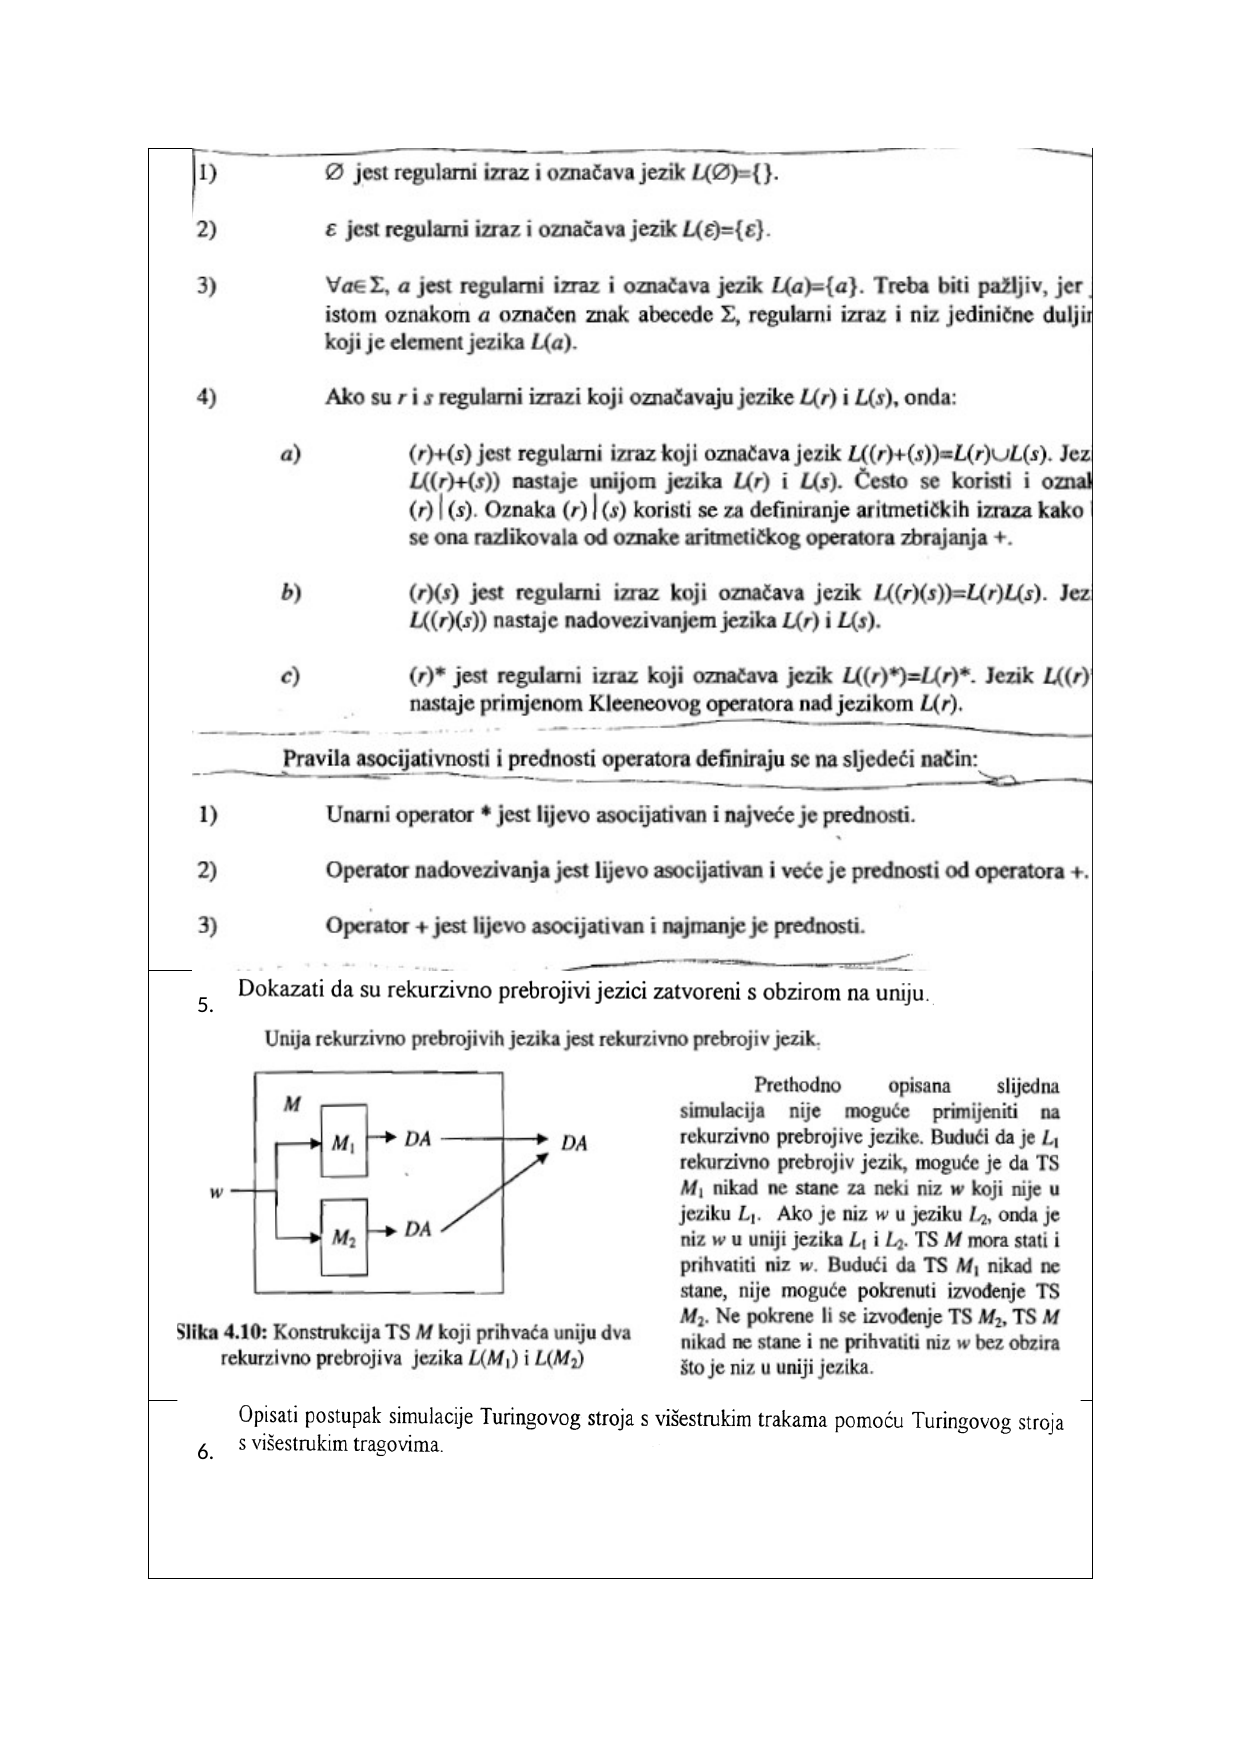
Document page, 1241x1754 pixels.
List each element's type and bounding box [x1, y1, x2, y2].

picture [192, 148, 1093, 1013]
picture [177, 1018, 1081, 1460]
table_cell [149, 1401, 1092, 1577]
table_cell [149, 149, 192, 970]
table_cell [149, 971, 1092, 1400]
